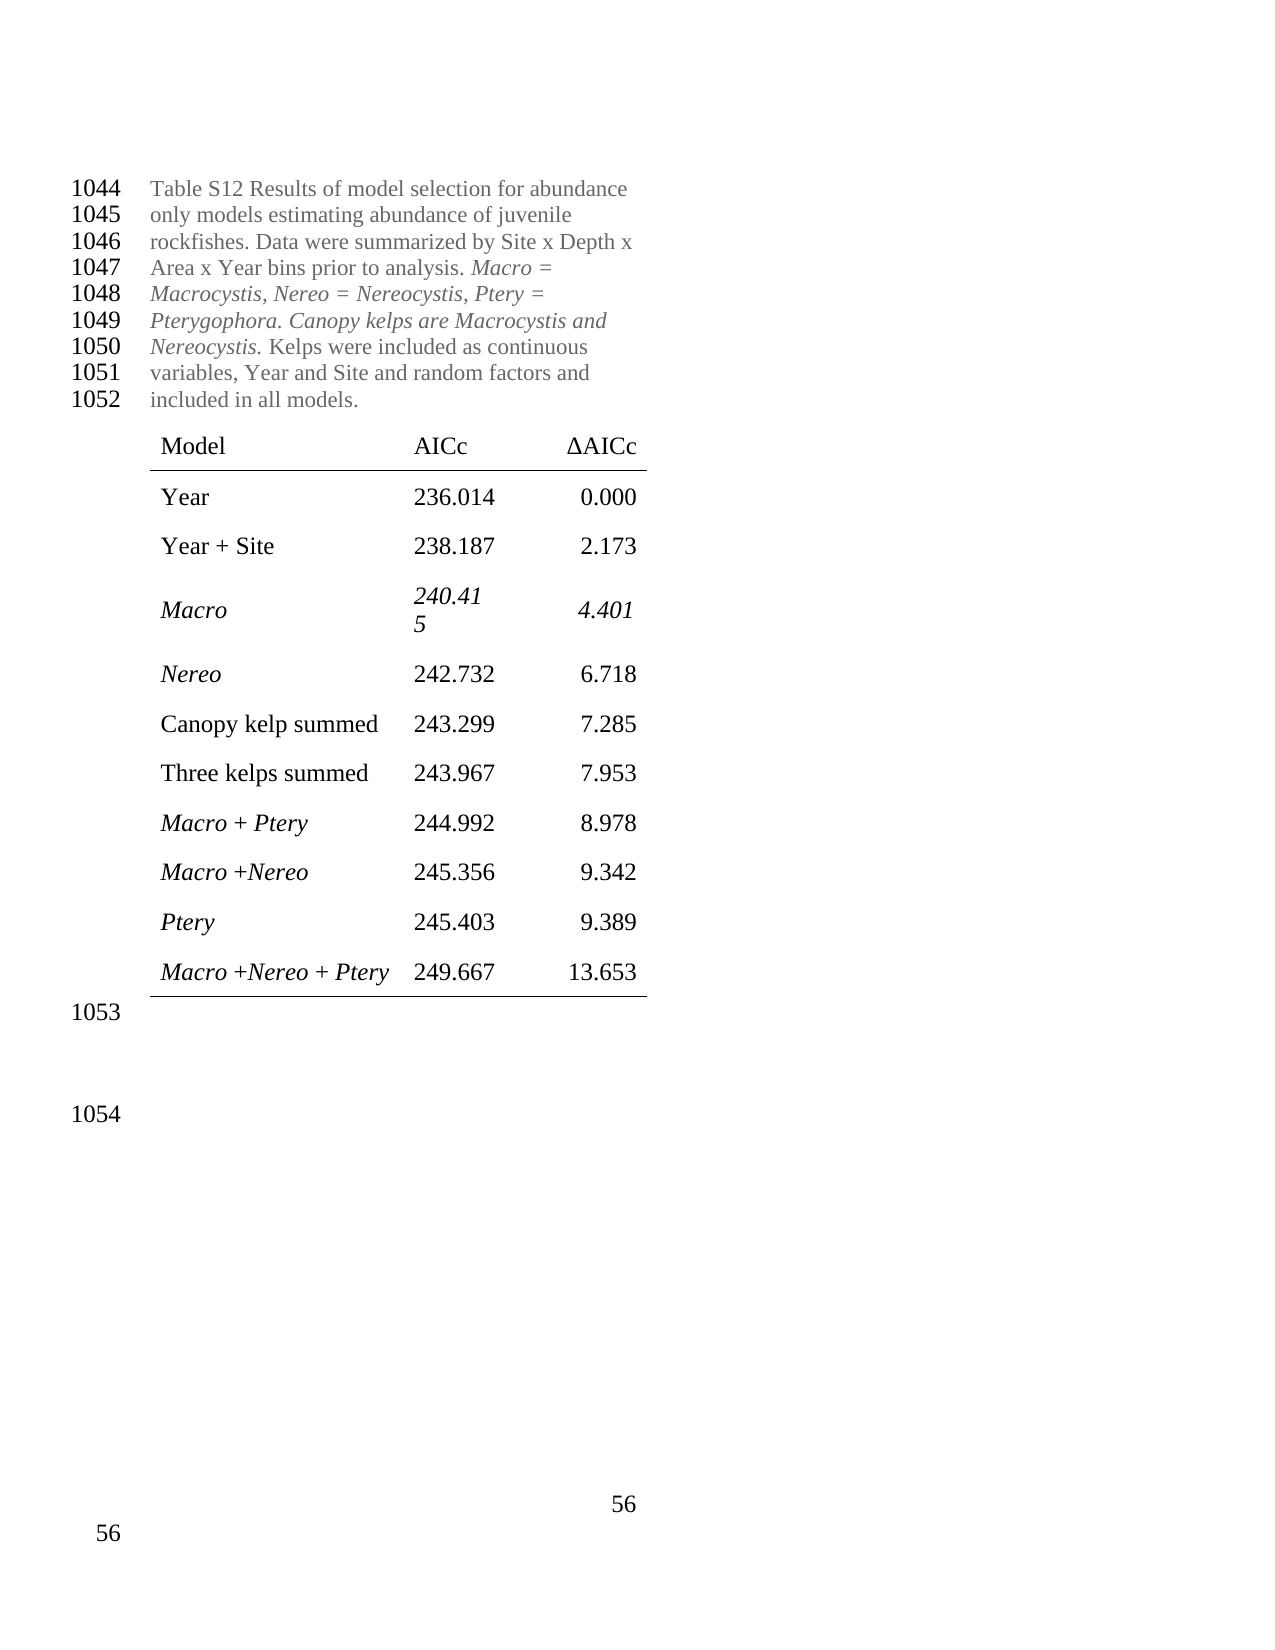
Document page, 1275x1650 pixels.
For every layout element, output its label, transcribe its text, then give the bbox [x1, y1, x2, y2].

table_cell 240.415 [403, 570, 506, 649]
table_header AICc [403, 421, 506, 470]
table_cell 249.667 [403, 946, 506, 996]
table_cell 9.389 [506, 897, 647, 946]
table_cell 243.299 [403, 698, 506, 748]
table_cell Year + Site [150, 521, 403, 570]
table_cell 236.014 [403, 471, 506, 521]
table_cell Canopy kelp summed [150, 698, 403, 748]
table_cell Macro +Nereo [150, 847, 403, 897]
table_cell 2.173 [506, 521, 647, 570]
table_cell 245.403 [403, 897, 506, 946]
table_cell 238.187 [403, 521, 506, 570]
table_cell Macro + Ptery [150, 798, 403, 847]
table_cell 9.342 [506, 847, 647, 897]
table_cell Three kelps summed [150, 748, 403, 797]
table_cell 4.401 [506, 570, 647, 649]
table_cell Ptery [150, 897, 403, 946]
table_cell 0.000 [506, 471, 647, 521]
table_cell 245.356 [403, 847, 506, 897]
table_cell 13.653 [506, 946, 647, 996]
table_cell 6.718 [506, 649, 647, 698]
table_cell 7.285 [506, 698, 647, 748]
table_cell 7.953 [506, 748, 647, 797]
table_header Model [150, 421, 403, 470]
table_cell Macro [150, 570, 403, 649]
table_cell Year [150, 471, 403, 521]
table_cell Macro +Nereo + Ptery [150, 946, 403, 996]
table_cell 242.732 [403, 649, 506, 698]
table_header ΔAICc [506, 421, 647, 470]
subtitle Table S12 Results of model selection for abundance only models estimating abundance of juvenile rockfishes. Data were summarized by Site x Depth x Area x Year bins prior to analysis. Macro = Macrocystis, Nereo = Nereocystis, Ptery = Pterygophora. Canopy kelps are Macrocystis and Nereocystis. Kelps were included as continuous variables, Year and Site and random factors and included in all models. [150, 175, 656, 412]
table_cell 243.967 [403, 748, 506, 797]
table_cell 8.978 [506, 798, 647, 847]
table_cell 244.992 [403, 798, 506, 847]
table_cell Nereo [150, 649, 403, 698]
